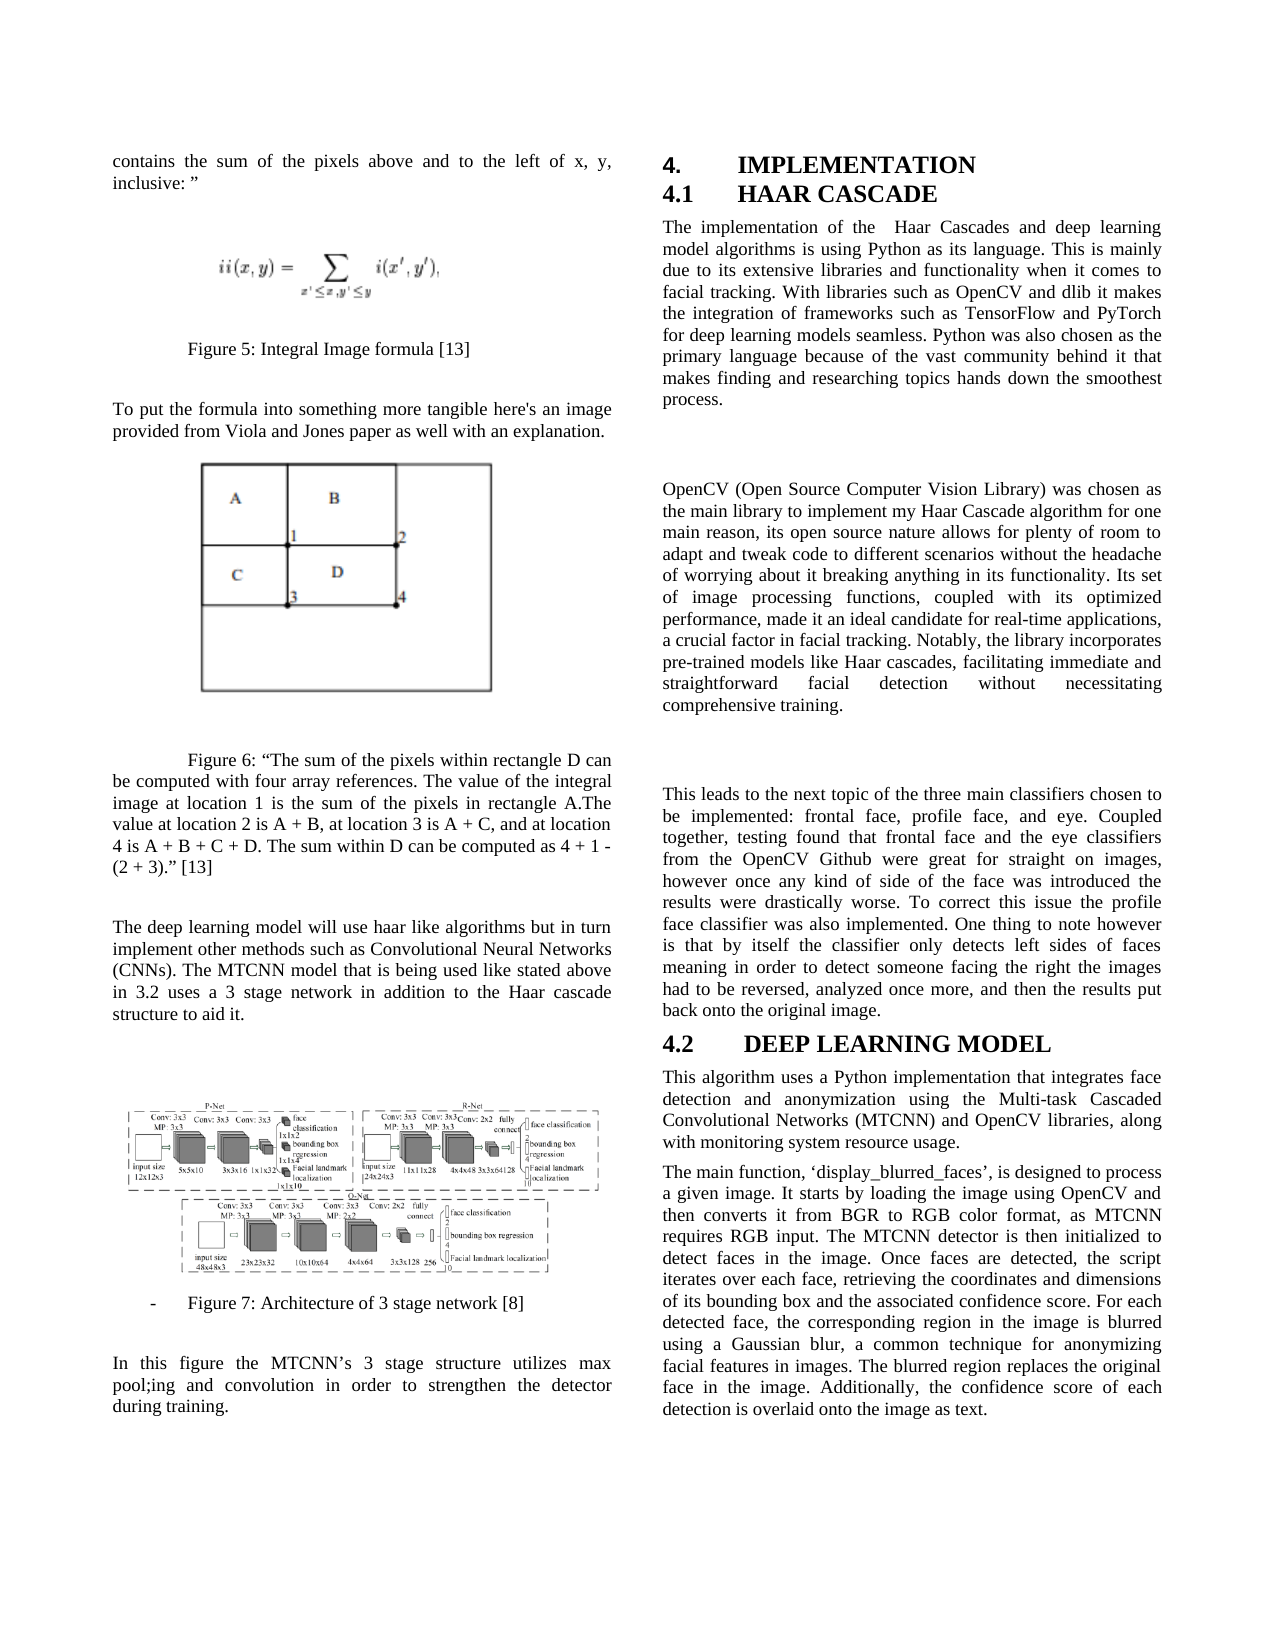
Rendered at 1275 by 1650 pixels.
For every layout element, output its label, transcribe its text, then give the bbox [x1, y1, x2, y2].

text This algorithm uses a Python implementation that integrates face detection and anonymization using the Multi-task Cascaded Convolutional Networks (MTCNN) and OpenCV libraries, along with monitoring system resource usage. [662, 1066, 1162, 1152]
list Figure 7: Architecture of 3 stage network [8] [150, 1292, 613, 1314]
subtitle IMPLEMENTATION [662, 150, 1162, 179]
text The main function, ‘display_blurred_faces’, is designed to process a given image. It starts by loading the image using OpenCV and then converts it from BGR to RGB color format, as MTCNN requires RGB input. The MTCNN detector is then initialized to detect faces in the image. Once faces are detected, the script iterates over each face, retrieving the coordinates and dimensions of its bounding box and the associated confidence score. For each detected face, the corresponding region in the image is blurred using a Gaussian blur, a common technique for anonymizing facial features in images. The blurred region replaces the original face in the image. Additionally, the confidence score of each detection is overlaid onto the image as text. [662, 1161, 1162, 1419]
text 4.1 HAAR CASCADE [662, 179, 1162, 207]
text To put the formula into something more tangible here's an image provided from Viola and Jones paper as well with an explanation. [112, 398, 613, 441]
text Figure 5: Integral Image formula [13] [112, 338, 613, 360]
text The deep learning model will use haar like algorithms but in turn implement other methods such as Convolutional Neural Networks (CNNs). The MTCNN model that is being used like stated above in 3.2 uses a 3 stage network in addition to the Haar cascade structure to aid it. [112, 916, 613, 1024]
text In this figure the MTCNN’s 3 stage structure utilizes max pool;ing and convolution in order to strengthen the detector during training. [112, 1352, 613, 1417]
text This leads to the next topic of the three main classifiers chosen to be implemented: frontal face, profile face, and eye. Coupled together, testing found that frontal face and the eye classifiers from the OpenCV Github were great for straight on images, however once any kind of side of the face was introduced the results were drastically worse. To correct this issue the profile face classifier was also implemented. One thing to note however is that by itself the classifier only detects left sides of faces meaning in order to detect someone facing the right the images had to be reversed, analyzed once more, and then the results put back onto the original image. [662, 783, 1162, 1021]
text The implementation of the Haar Cascades and deep learning model algorithms is using Python as its language. This is mainly due to its extensive libraries and functionality when it comes to facial tracking. With libraries such as OpenCV and dlib it makes the integration of frameworks such as TensorFlow and PyTorch for deep learning models seamless. Python was also chosen as the primary language because of the vast community behind it that makes finding and researching topics hands down the smoothest process. [662, 216, 1162, 410]
picture [112, 449, 569, 741]
text OpenCV (Open Source Computer Vision Library) was chosen as the main library to implement my Haar Cascade algorithm for one main reason, its open source nature allows for plenty of room to adapt and tweak code to different scenarios without the headache of worrying about it breaking anything in its functionality. Its set of image processing functions, coupled with its optimized performance, made it an ideal candidate for real-time applications, a crucial factor in facial tracking. Notably, the library incorporates pre-trained models like Haar cascades, facilitating immediate and straightforward facial detection without necessitating comprehensive training. [662, 478, 1162, 715]
picture [112, 1092, 613, 1284]
picture [112, 231, 613, 301]
text 4.2 DEEP LEARNING MODEL [662, 1029, 1162, 1058]
text Figure 6: “The sum of the pixels within rectangle D can be computed with four array references. The value of the integral image at location 1 is the sum of the pixels in rectangle A.The value at location 2 is A + B, at location 3 is A + C, and at location 4 is A + B + C + D. The sum within D can be computed as 4 + 1 - (2 + 3).” [13] [112, 748, 613, 878]
